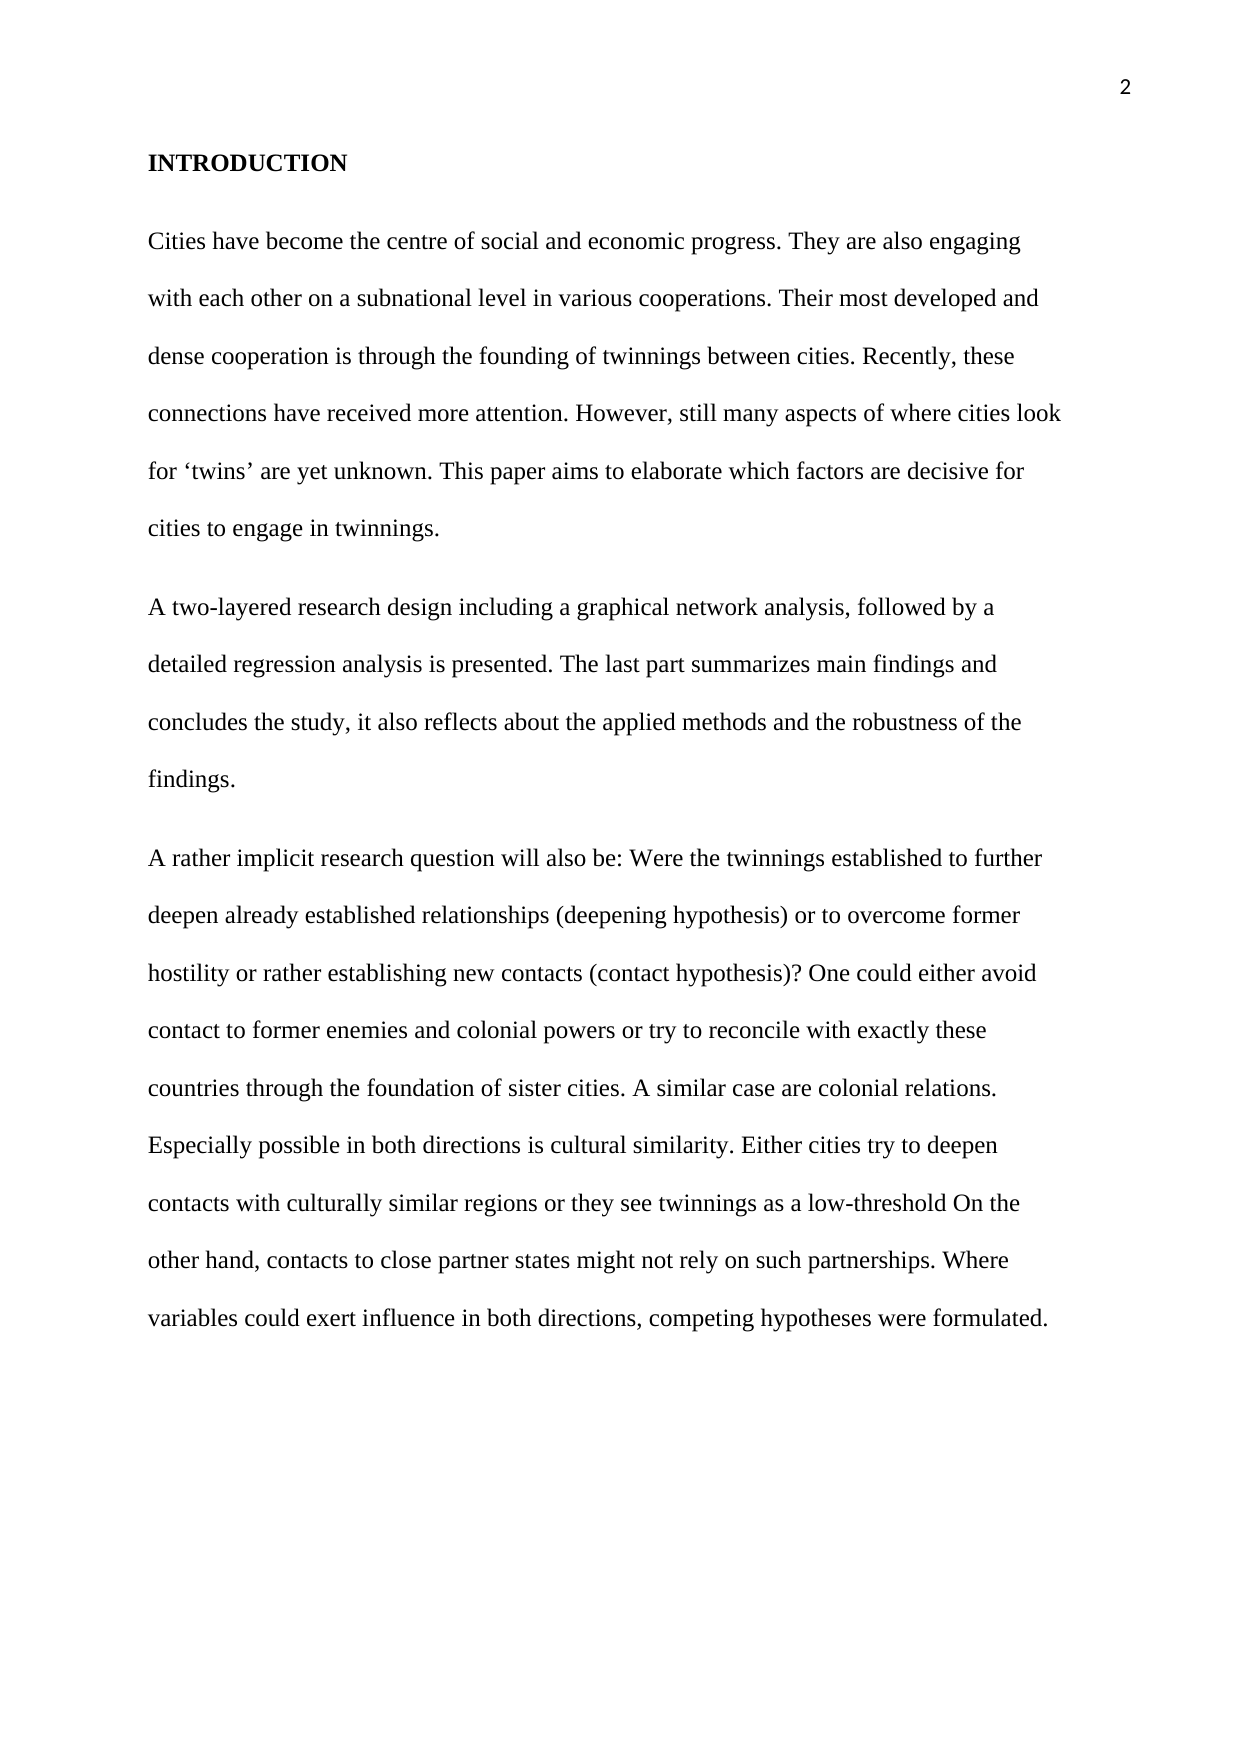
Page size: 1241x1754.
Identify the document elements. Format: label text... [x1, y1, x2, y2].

text A rather implicit research question will also be: Were the twinnings established to further deepen already established relationships (deepening hypothesis) or to overcome former hostility or rather establishing new contacts (contact hypothesis)? One could either avoid contact to former enemies and colonial powers or try to reconcile with exactly these countries through the foundation of sister cities. A similar case are colonial relations. Especially possible in both directions is cultural similarity. Either cities try to deepen contacts with culturally similar regions or they see twinnings as a low-threshold On the other hand, contacts to close partner states might not rely on such partnerships. Where variables could exert influence in both directions, competing hypotheses were formulated. [148, 843, 1063, 1331]
text INTRODUCTION [148, 148, 1063, 176]
text Cities have become the centre of social and economic progress. They are also engaging with each other on a subnational level in various cooperations. Their most developed and dense cooperation is through the founding of twinnings between cities. Recently, these connections have received more attention. However, still many aspects of where cities look for ‘twins’ are yet unknown. This paper aims to elaborate which factors are decisive for cities to engage in twinnings. [148, 226, 1063, 542]
text A two-layered research design including a graphical network analysis, followed by a detailed regression analysis is presented. The last part summarizes main findings and concludes the study, it also reflects about the applied methods and the robustness of the findings. [148, 592, 1063, 793]
